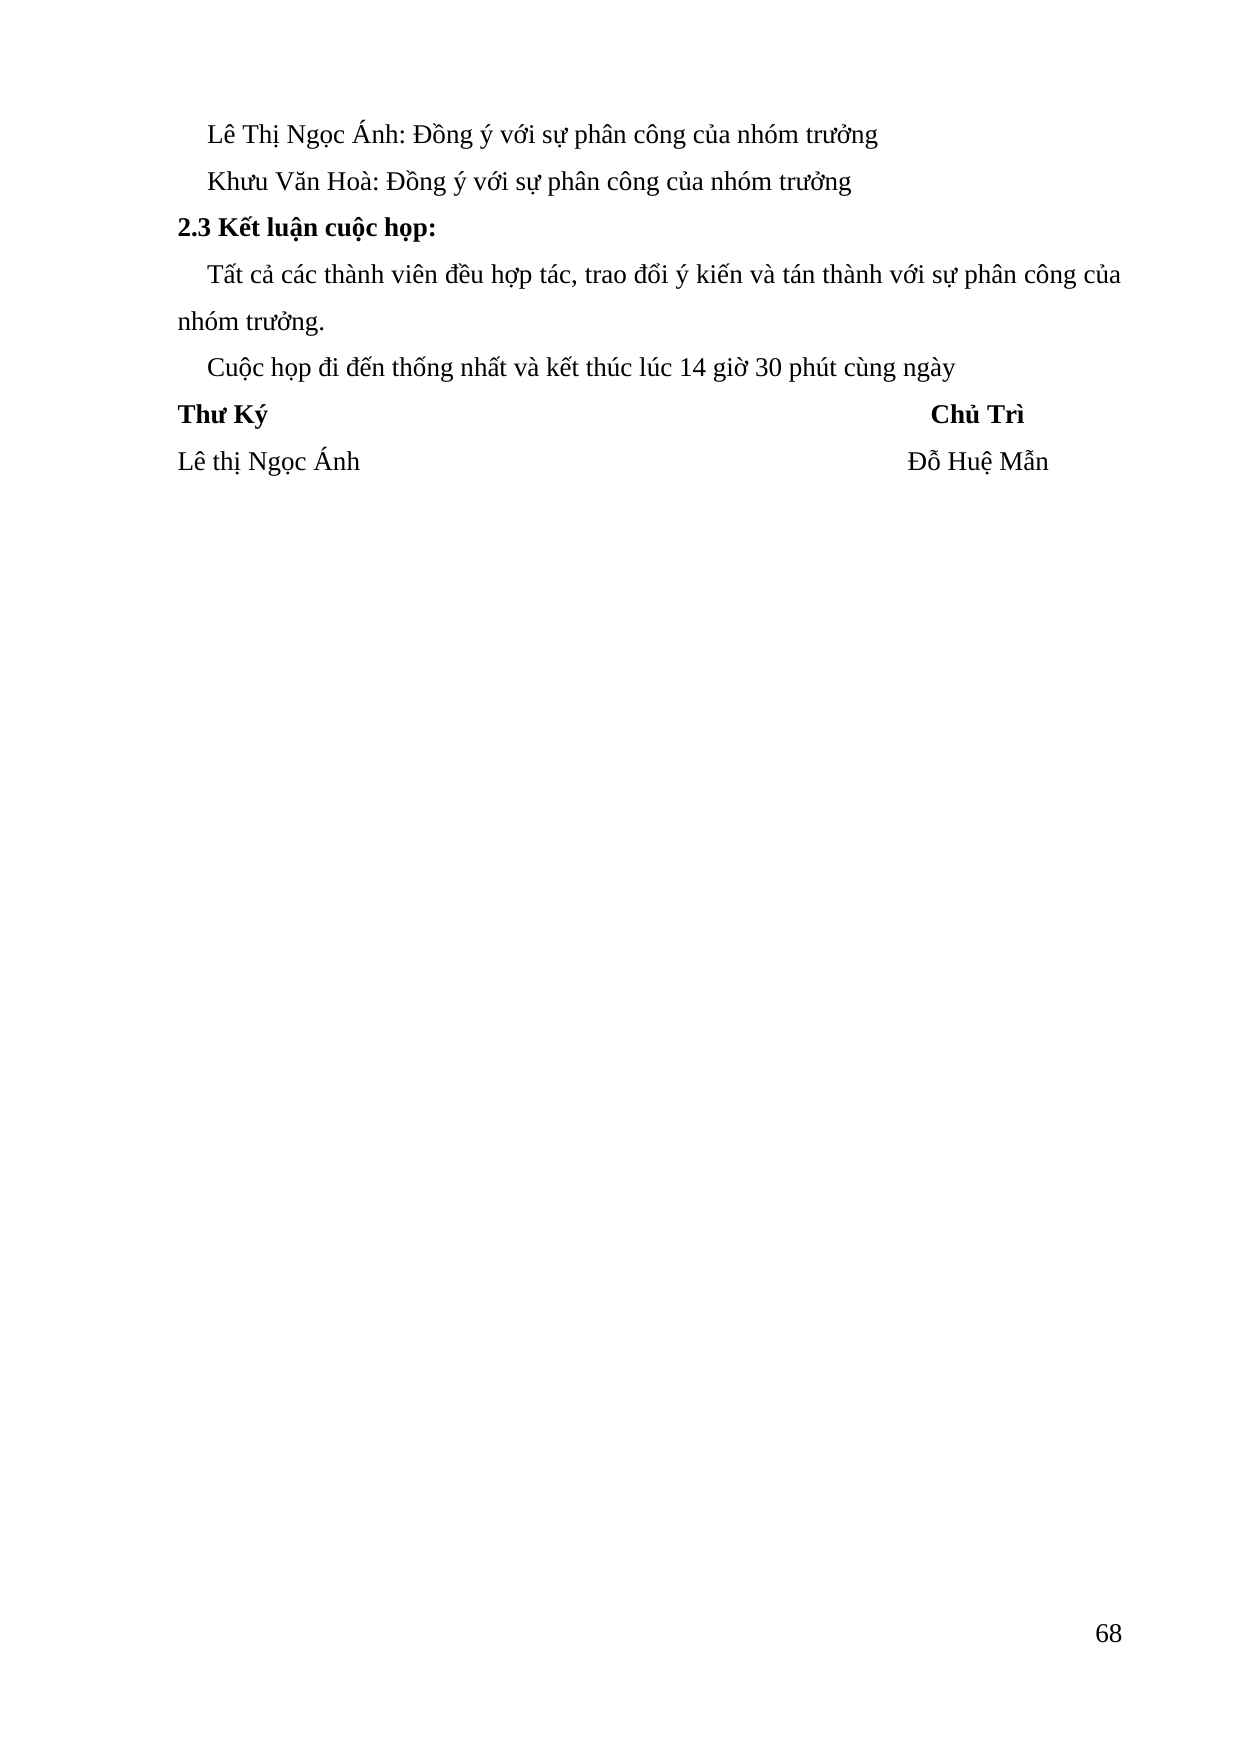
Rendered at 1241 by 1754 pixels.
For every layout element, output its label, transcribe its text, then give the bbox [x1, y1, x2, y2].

text Khưu Văn Hoà: Đồng ý với sự phân công của nhóm trưởng [177, 165, 1122, 196]
text Lê Thị Ngọc Ánh: Đồng ý với sự phân công của nhóm trưởng [177, 118, 1122, 149]
text Cuộc họp đi đến thống nhất và kết thúc lúc 14 giờ 30 phút cùng ngày [177, 351, 1122, 383]
text Tất cả các thành viên đều hợp tác, trao đổi ý kiến và tán thành với sự phân công của nhóm trưởng. [177, 258, 1122, 336]
text Thư Ký Chủ Trì [177, 398, 1122, 429]
text Lê thị Ngọc Ánh Đỗ Huệ Mẫn [177, 445, 1122, 476]
text 2.3 Kết luận cuộc họp: [177, 211, 1122, 243]
